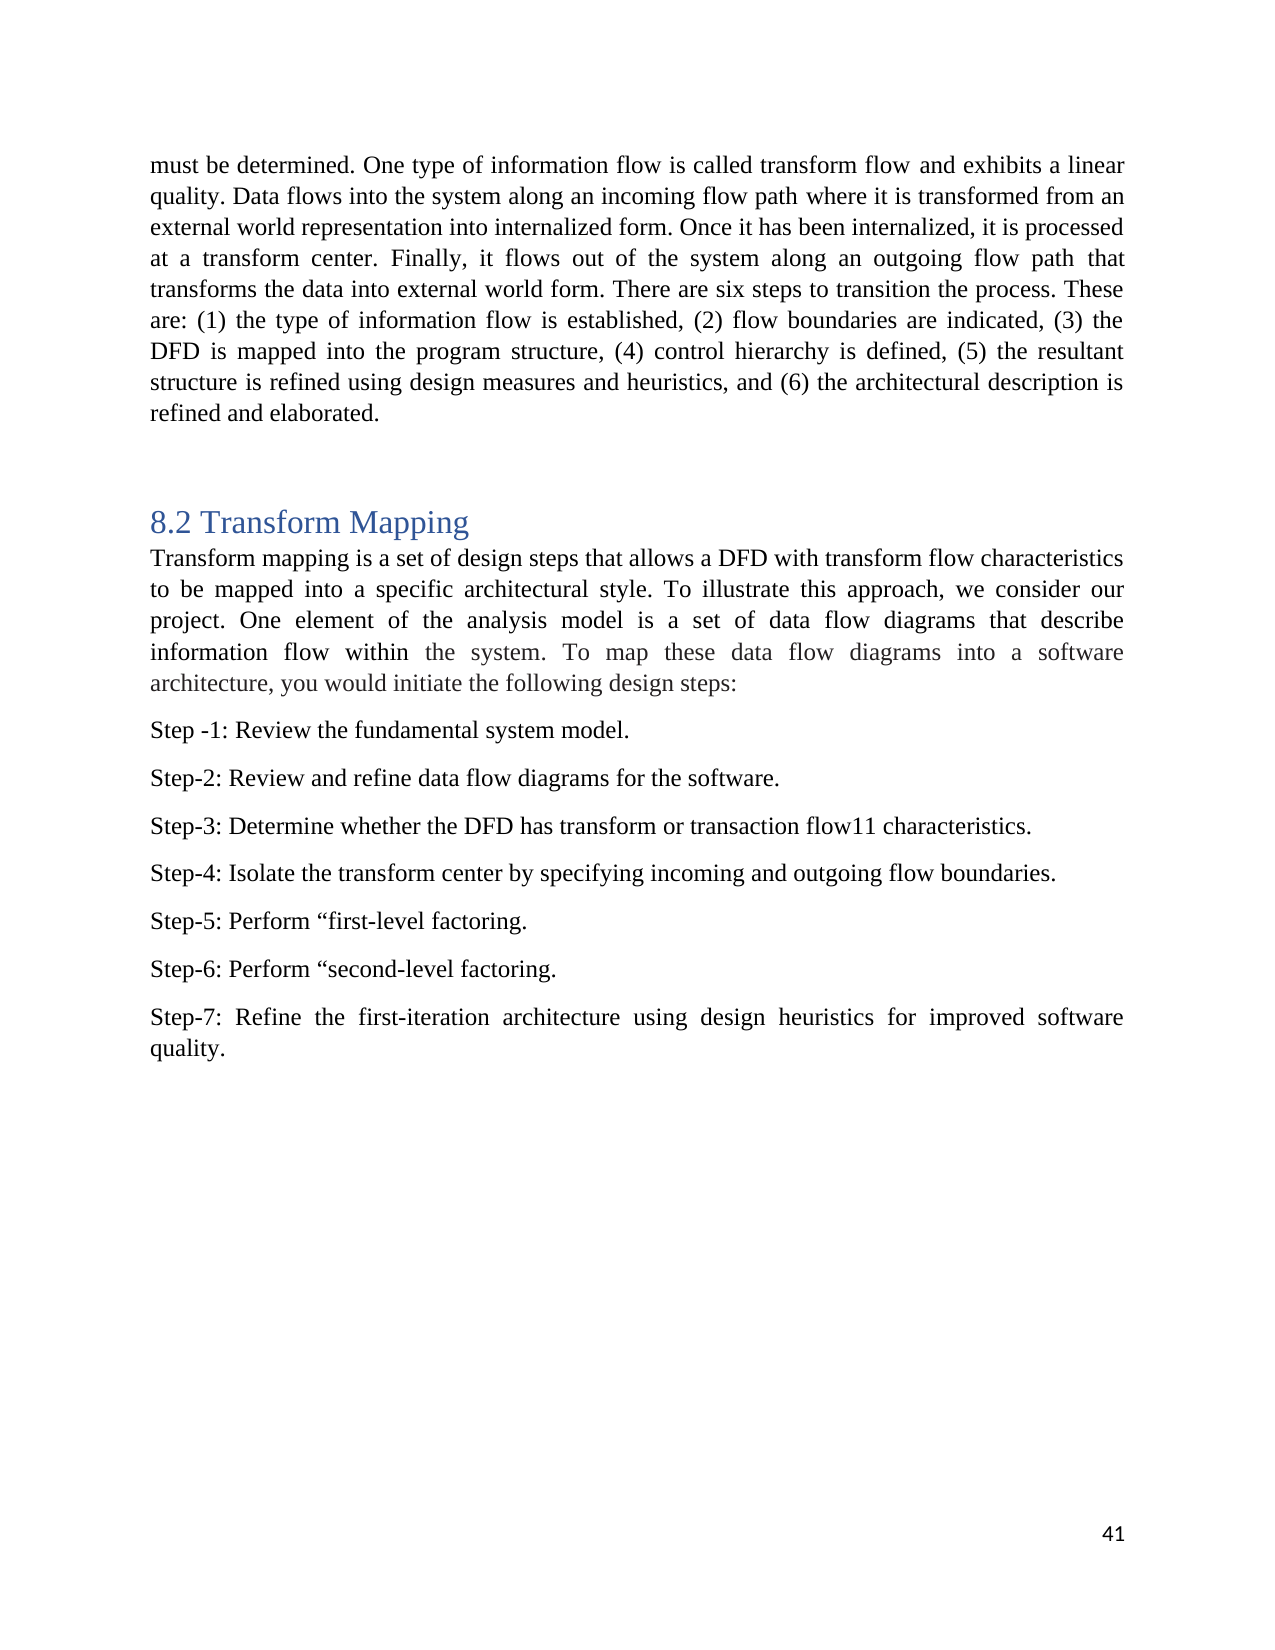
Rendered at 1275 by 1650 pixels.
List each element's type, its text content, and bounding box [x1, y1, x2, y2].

text Step-3: Determine whether the DFD has transform or transaction flow11 characteristics. [150, 811, 1125, 839]
text Step-2: Review and refine data flow diagrams for the software. [150, 763, 1125, 792]
text Step-6: Perform “second-level factoring. [150, 954, 1125, 983]
text Transform mapping is a set of design steps that allows a DFD with transform flow characteristics to be mapped into a specific architectural style. To illustrate this approach, we consider our project. One element of the analysis model is a set of data flow diagrams that describe information flow within the system. To map these data flow diagrams into a software architecture, you would initiate the following design steps: [150, 543, 1125, 696]
text Step-5: Perform “first-level factoring. [150, 906, 1125, 935]
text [150, 150, 1125, 427]
text Step -1: Review the fundamental system model. [150, 715, 1125, 744]
text Step-4: Isolate the transform center by specifying incoming and outgoing flow boundaries. [150, 858, 1125, 887]
text Step-7: Refine the first-iteration architecture using design heuristics for improved software quality. [150, 1002, 1125, 1061]
subtitle 8.2 Transform Mapping [150, 502, 1125, 540]
